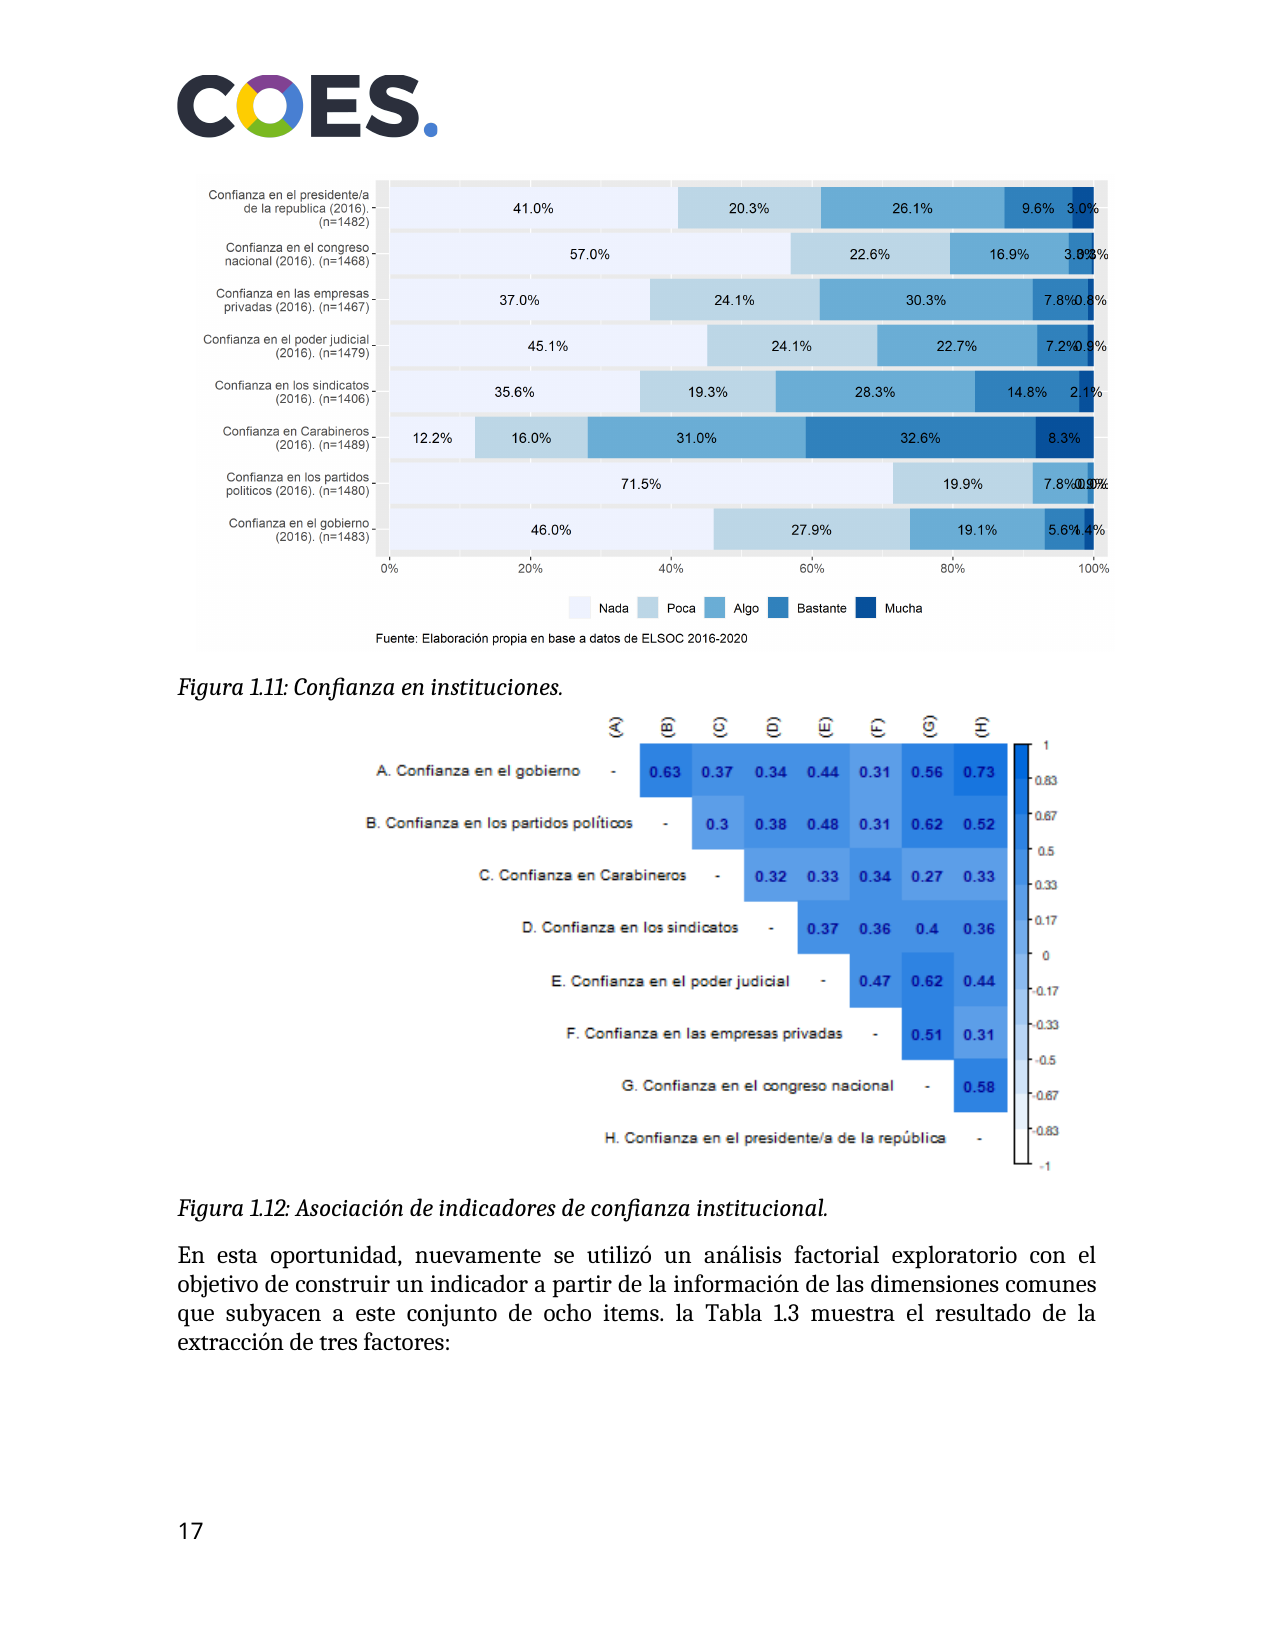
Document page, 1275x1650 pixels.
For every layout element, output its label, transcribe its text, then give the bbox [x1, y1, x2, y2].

picture [177, 75, 438, 146]
text Figura 1.11: Confianza en instituciones. [177, 672, 1098, 701]
picture [196, 174, 1115, 652]
text En esta oportunidad, nuevamente se utilizó un análisis factorial exploratorio con el objetivo de construir un indicador a partir de la información de las dimensiones comunes que subyacen a este conjunto de ocho items. la Tabla 1.3 muestra el resultado de la extracción de tres factores: [177, 1241, 1098, 1356]
picture [196, 713, 1115, 1174]
text Figura 1.12: Asociación de indicadores de confianza institucional. [177, 1194, 1098, 1223]
